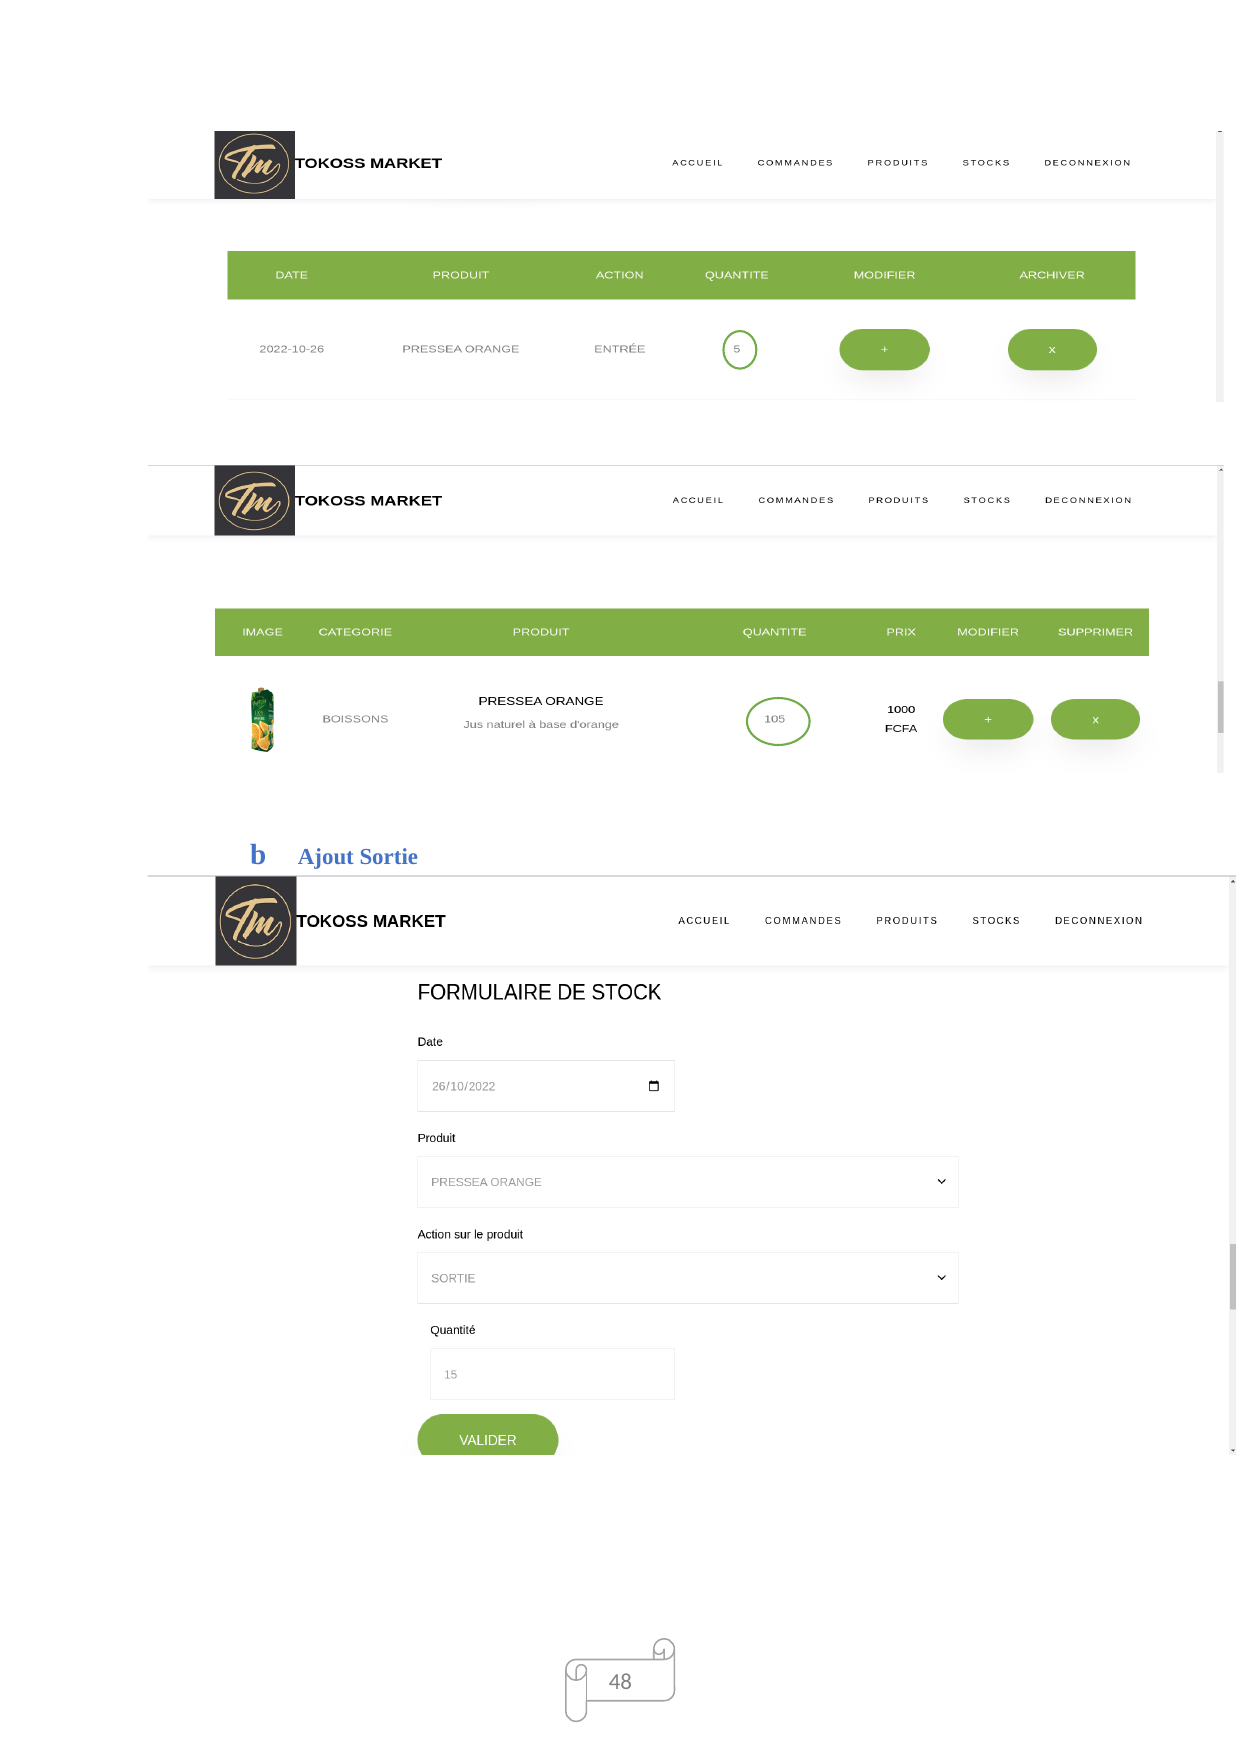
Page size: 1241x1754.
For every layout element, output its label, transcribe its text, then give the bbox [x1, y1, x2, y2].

subtitle Ajout Sortie [148, 837, 1093, 871]
picture [147, 465, 1224, 773]
picture [147, 131, 1224, 402]
picture [147, 875, 1237, 1455]
